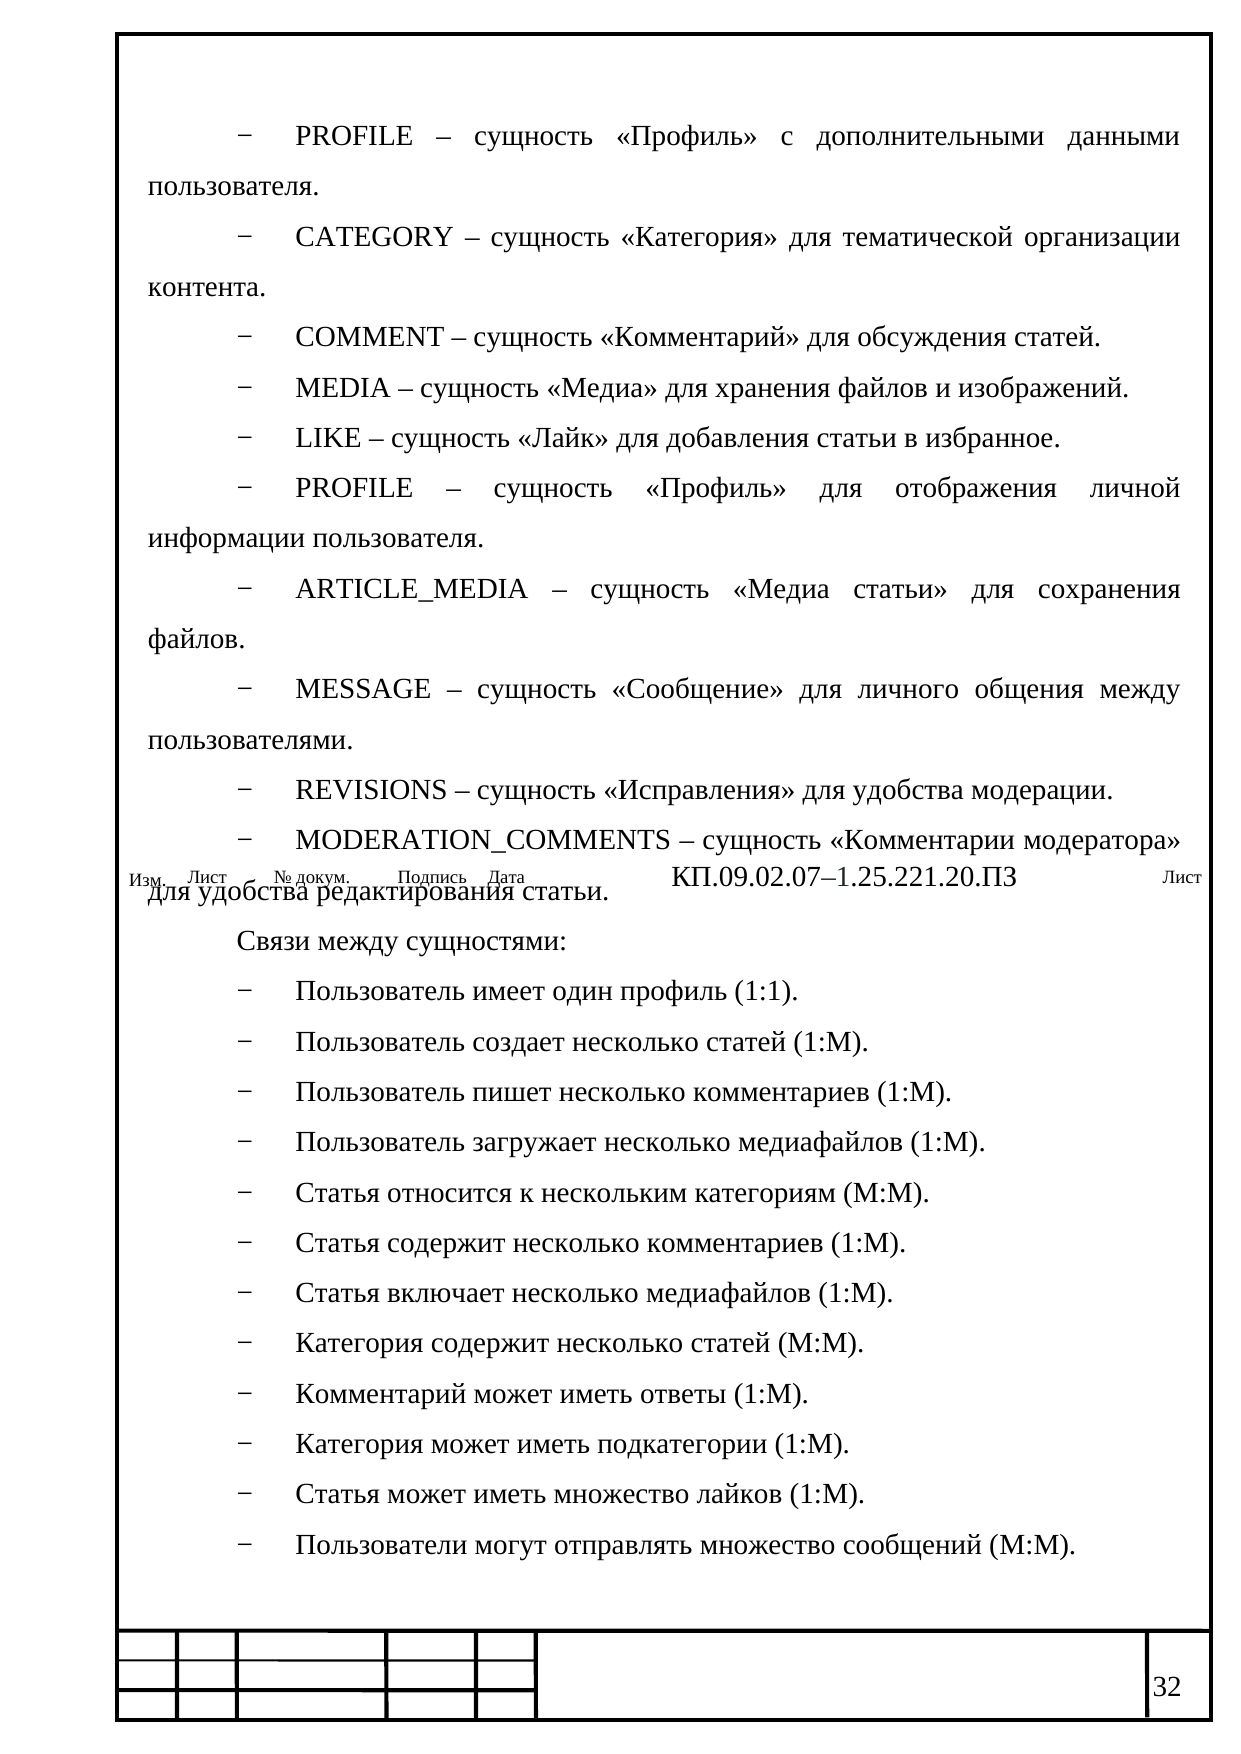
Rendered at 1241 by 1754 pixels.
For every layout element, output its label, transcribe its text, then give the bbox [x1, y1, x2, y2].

list Категория может иметь подкатегории (1:M). [148, 1426, 1181, 1460]
list Статья относится к нескольким категориям (M:M). [148, 1175, 1181, 1208]
list Категория содержит несколько статей (M:M). [148, 1326, 1181, 1359]
list LIKE – сущность «Лайк» для добавления статьи в избранное. [148, 420, 1181, 453]
list Статья включает несколько медиафайлов (1:M). [148, 1275, 1181, 1309]
list Статья содержит несколько комментариев (1:M). [148, 1225, 1181, 1258]
list REVISIONS – сущность «Исправления» для удобства модерации. [148, 772, 1181, 806]
list Пользователь пишет несколько комментариев (1:M). [148, 1074, 1181, 1108]
list Пользователь имеет один профиль (1:1). [148, 973, 1181, 1007]
list CATEGORY – сущность «Категория» для тематической организации контента. [148, 219, 1181, 303]
list MODERATION_COMMENTS – сущность «Комментарии модератора» для удобства редактирования статьи. [148, 822, 1181, 906]
list MEDIA – сущность «Медиа» для хранения файлов и изображений. [148, 370, 1181, 403]
list PROFILE – сущность «Профиль» для отображения личной информации пользователя. [148, 470, 1181, 554]
list Пользователь создает несколько статей (1:M). [148, 1024, 1181, 1057]
list ARTICLE_MEDIA – сущность «Медиа статьи» для сохранения файлов. [148, 571, 1181, 655]
list Пользователи могут отправлять множество сообщений (M:M). [148, 1527, 1181, 1560]
list PROFILE – сущность «Профиль» с дополнительными данными пользователя. [148, 118, 1181, 202]
list MESSAGE – сущность «Сообщение» для личного общения между пользователями. [148, 672, 1181, 755]
list Статья может иметь множество лайков (1:M). [148, 1477, 1181, 1510]
list Комментарий может иметь ответы (1:M). [148, 1376, 1181, 1409]
list COMMENT – сущность «Комментарий» для обсуждения статей. [148, 319, 1181, 353]
list Пользователь загружает несколько медиафайлов (1:M). [148, 1124, 1181, 1158]
text Связи между сущностями: [148, 923, 1181, 957]
